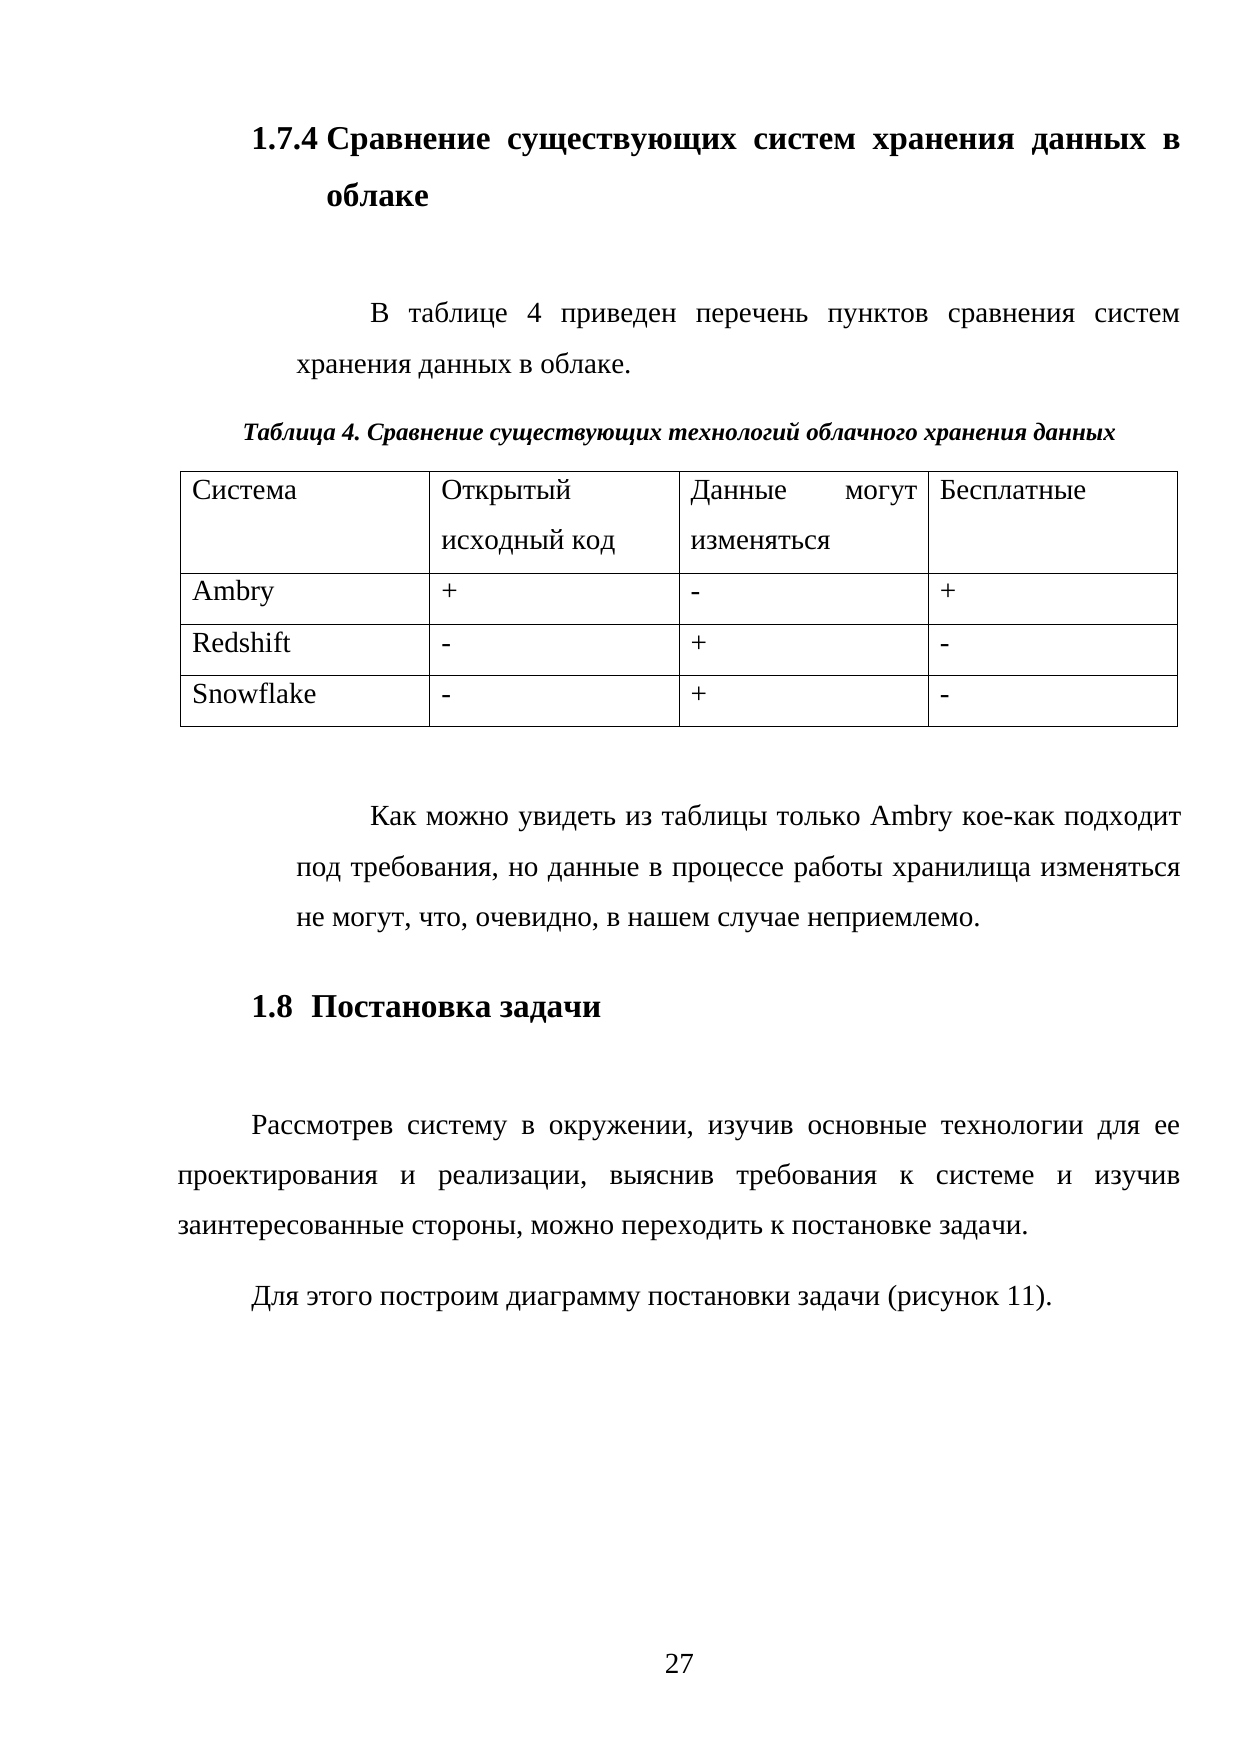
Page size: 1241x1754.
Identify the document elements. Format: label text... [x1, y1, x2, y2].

table_cell + [680, 625, 928, 675]
table_cell - [680, 574, 928, 624]
table_cell - [430, 625, 679, 675]
table_header Бесплатные [929, 472, 1177, 572]
table_cell Redshift [181, 625, 429, 675]
subtitle Постановка задачи [251, 987, 1181, 1025]
table_cell Snowflake [181, 676, 429, 726]
table_cell Ambry [181, 574, 429, 624]
table_header Открытый исходный код [430, 472, 679, 572]
text Как можно увидеть из таблицы только Ambry кое-как подходит под требования, но данные в процессе работы хранилища изменяться не могут, что, очевидно, в нашем случае неприемлемо. [296, 798, 1181, 932]
table_cell + [430, 574, 679, 624]
subtitle Сравнение существующих систем хранения данных в облаке [251, 118, 1181, 214]
table_cell - [929, 625, 1177, 675]
table_header Система [181, 472, 429, 572]
table_cell - [430, 676, 679, 726]
table_cell + [929, 574, 1177, 624]
text Таблица 4. Сравнение существующих технологий облачного хранения данных [177, 417, 1181, 446]
text В таблице 4 приведен перечень пунктов сравнения систем хранения данных в облаке. [296, 296, 1181, 379]
text Для этого построим диаграмму постановки задачи (рисунок 11). [177, 1278, 1181, 1312]
table_cell - [929, 676, 1177, 726]
table_cell + [680, 676, 928, 726]
table_header Данные могут изменяться [680, 472, 928, 572]
text Рассмотрев систему в окружении, изучив основные технологии для ее проектирования и реализации, выяснив требования к системе и изучив заинтересованные стороны, можно переходить к постановке задачи. [177, 1107, 1181, 1241]
